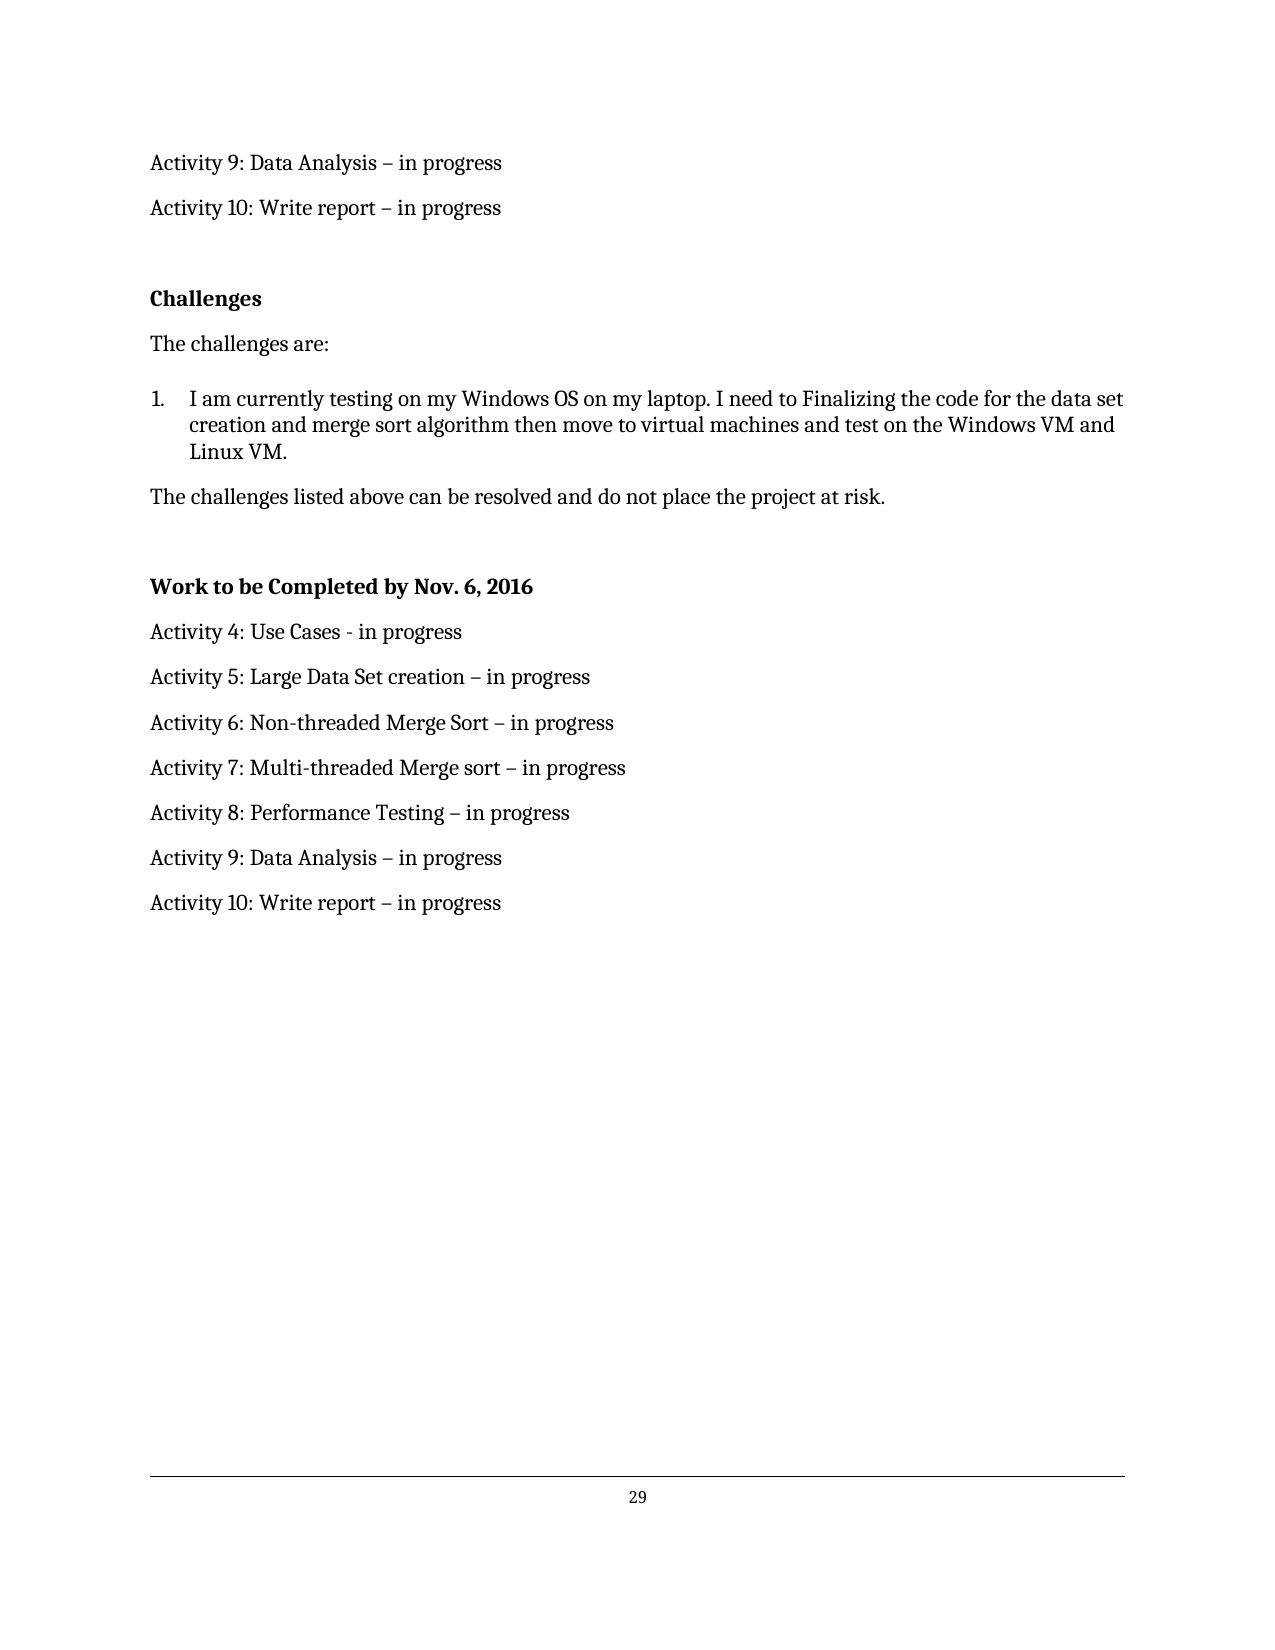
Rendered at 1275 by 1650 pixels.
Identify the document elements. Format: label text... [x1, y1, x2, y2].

list I am currently testing on my Windows OS on my laptop. I need to Finalizing the code for the data set creation and merge sort algorithm then move to virtual machines and test on the Windows VM and Linux VM. [152, 386, 1125, 465]
text The challenges listed above can be resolved and do not place the project at risk. [150, 484, 1125, 510]
text Activity 9: Data Analysis – in progress [150, 150, 1125, 176]
text Work to be Completed by Nov. 6, 2016 [150, 574, 1125, 600]
text Challenges [150, 285, 1125, 312]
text Activity 4: Use Cases - in progress [150, 619, 1125, 645]
text Activity 8: Performance Testing – in progress [150, 799, 1125, 826]
text Activity 9: Data Analysis – in progress [150, 844, 1125, 871]
text Activity 5: Large Data Set creation – in progress [150, 664, 1125, 691]
text Activity 10: Write report – in progress [150, 195, 1125, 221]
text Activity 10: Write report – in progress [150, 890, 1125, 916]
text The challenges are: [150, 330, 1125, 357]
text Activity 7: Multi-threaded Merge sort – in progress [150, 754, 1125, 781]
text Activity 6: Non-threaded Merge Sort – in progress [150, 709, 1125, 736]
